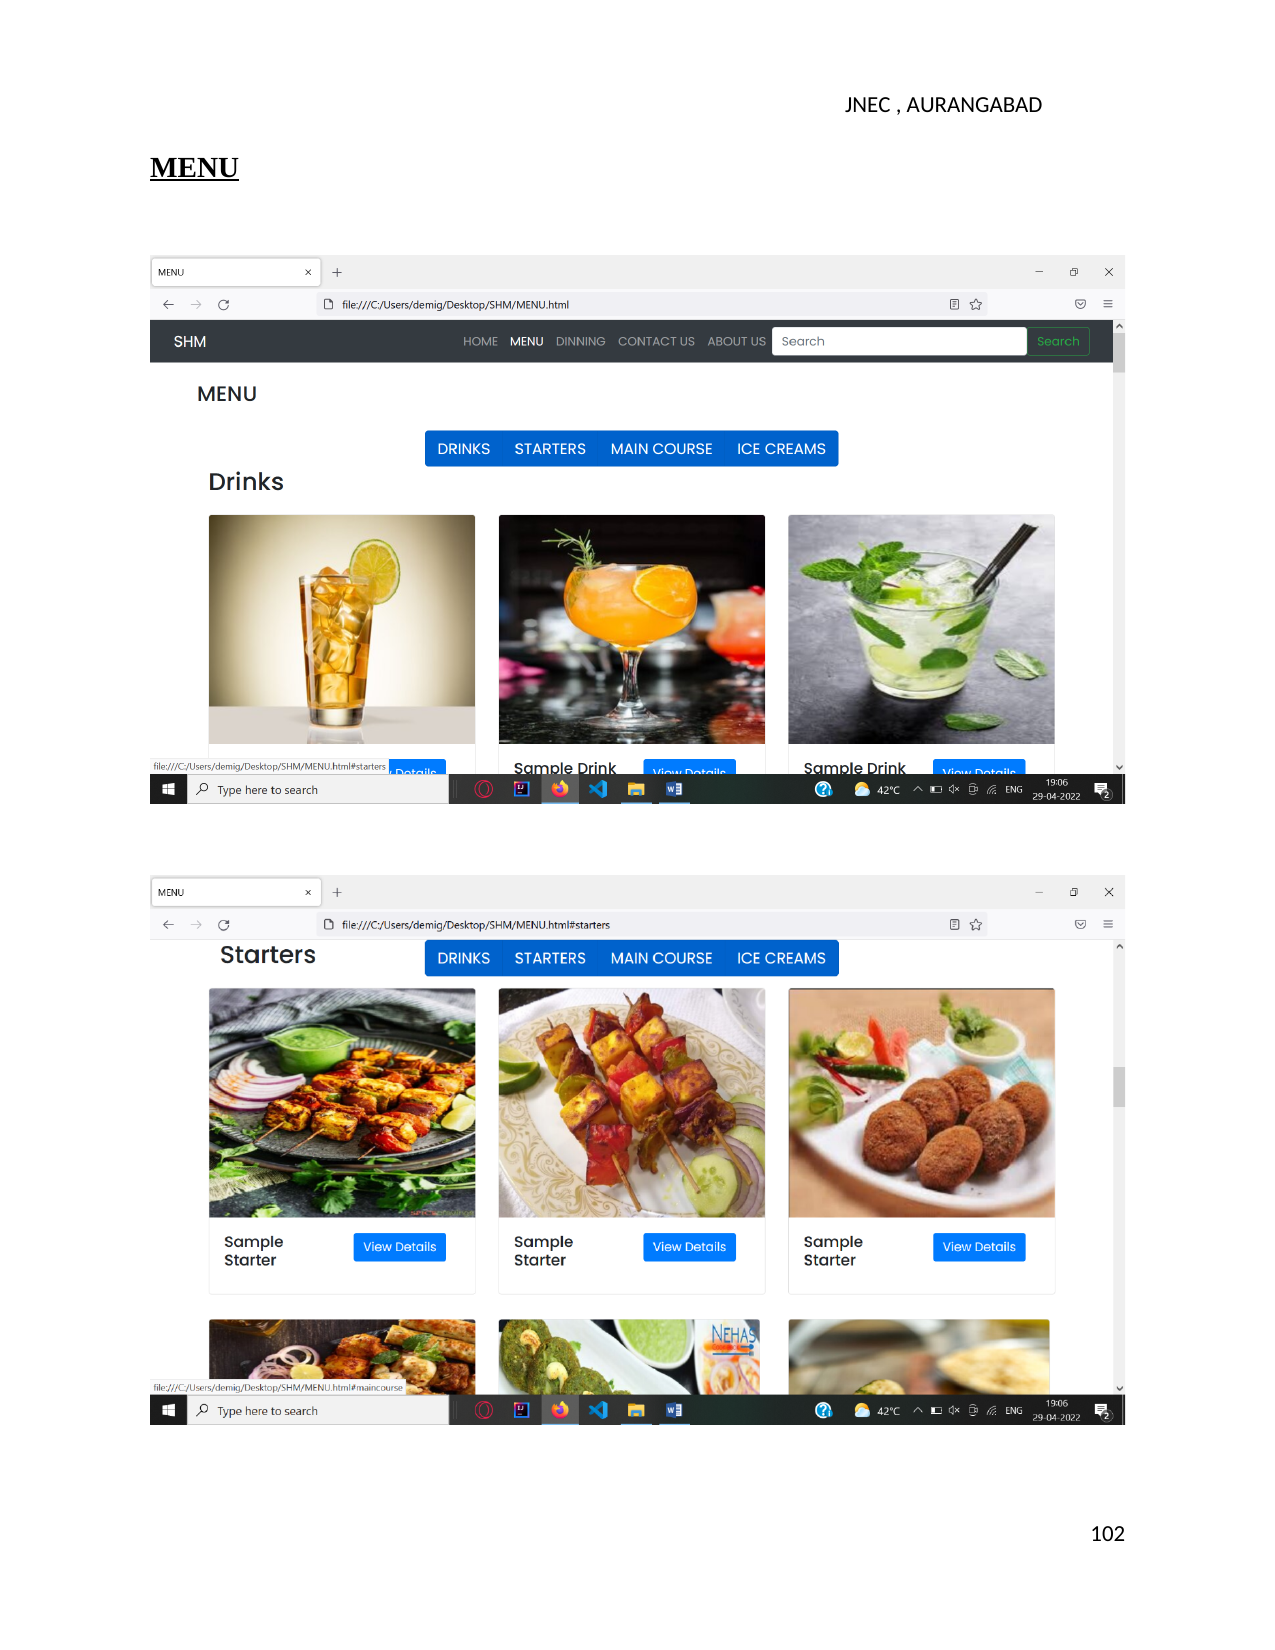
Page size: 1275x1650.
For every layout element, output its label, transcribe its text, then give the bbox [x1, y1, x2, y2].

picture [150, 875, 1125, 1425]
text MENU [150, 150, 1125, 183]
picture [150, 255, 1125, 804]
